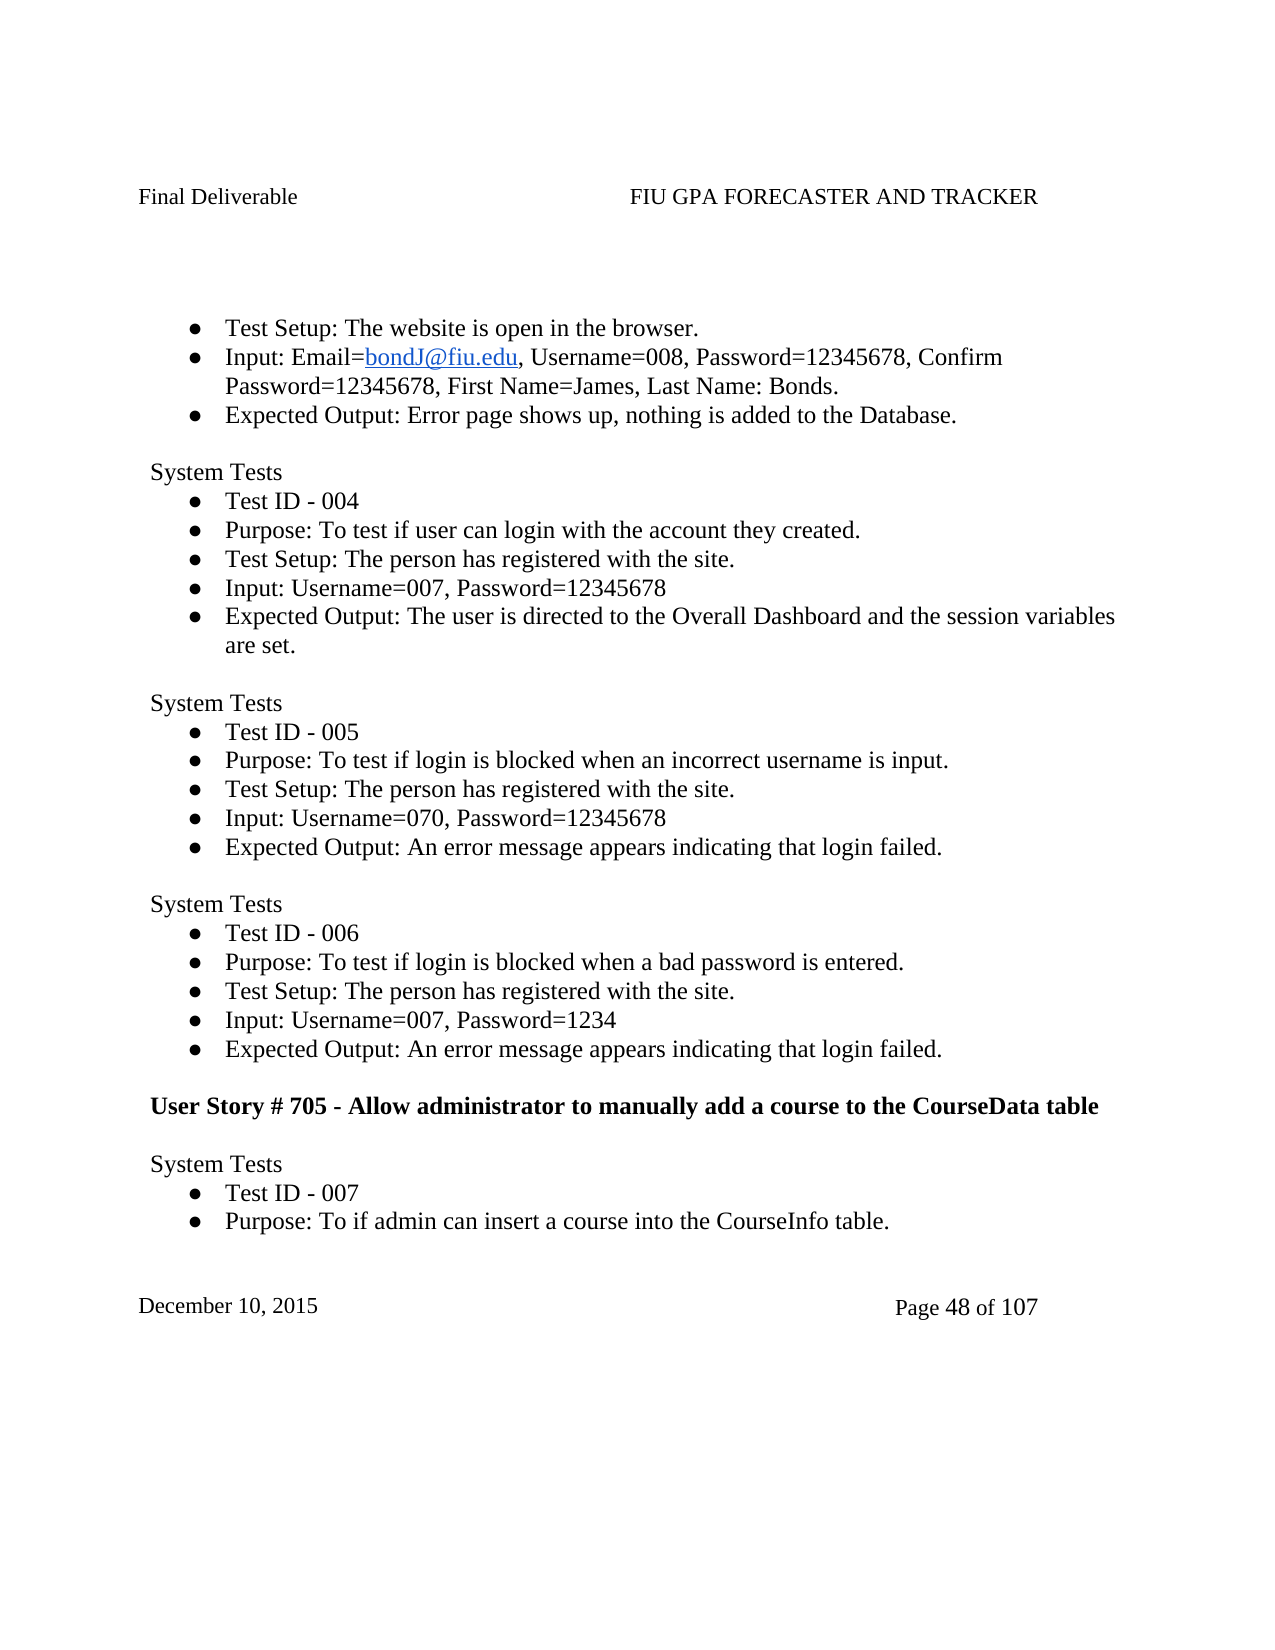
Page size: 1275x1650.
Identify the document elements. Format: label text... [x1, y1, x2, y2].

list Purpose: To test if login is blocked when an incorrect username is input. [187, 745, 1125, 774]
list Test ID - 005 [187, 716, 1125, 745]
text User Story # 705 - Allow administrator to manually add a course to the CourseData table [150, 1091, 1125, 1120]
text System Tests [150, 1149, 1125, 1177]
list Input: Username=007, Password=1234 [187, 1005, 1125, 1034]
list Test ID - 007 [187, 1177, 1125, 1206]
list Purpose: To if admin can insert a course into the CourseInfo table. [187, 1206, 1125, 1235]
text System Tests [150, 889, 1125, 918]
list Input: Username=007, Password=12345678 [187, 572, 1125, 601]
list Purpose: To test if user can login with the account they created. [187, 515, 1125, 544]
list Expected Output: An error message appears indicating that login failed. [187, 832, 1125, 861]
list Purpose: To test if login is blocked when a bad password is entered. [187, 947, 1125, 976]
list Test ID - 006 [187, 918, 1125, 947]
list Test ID - 004 [187, 486, 1125, 515]
list Test Setup: The website is open in the browser. [187, 313, 1125, 342]
list Input: Email=bondJ@fiu.edu, Username=008, Password=12345678, Confirm Password=12345678, First Name=James, Last Name: Bonds. [187, 342, 1125, 399]
list Expected Output: The user is directed to the Overall Dashboard and the session variables are set. [187, 601, 1125, 659]
list Test Setup: The person has registered with the site. [187, 544, 1125, 572]
list Expected Output: An error message appears indicating that login failed. [187, 1034, 1125, 1062]
text System Tests [150, 688, 1125, 716]
list Expected Output: Error page shows up, nothing is added to the Database. [187, 399, 1125, 428]
list Test Setup: The person has registered with the site. [187, 774, 1125, 803]
list Input: Username=070, Password=12345678 [187, 803, 1125, 832]
text System Tests [150, 457, 1125, 486]
list Test Setup: The person has registered with the site. [187, 976, 1125, 1005]
